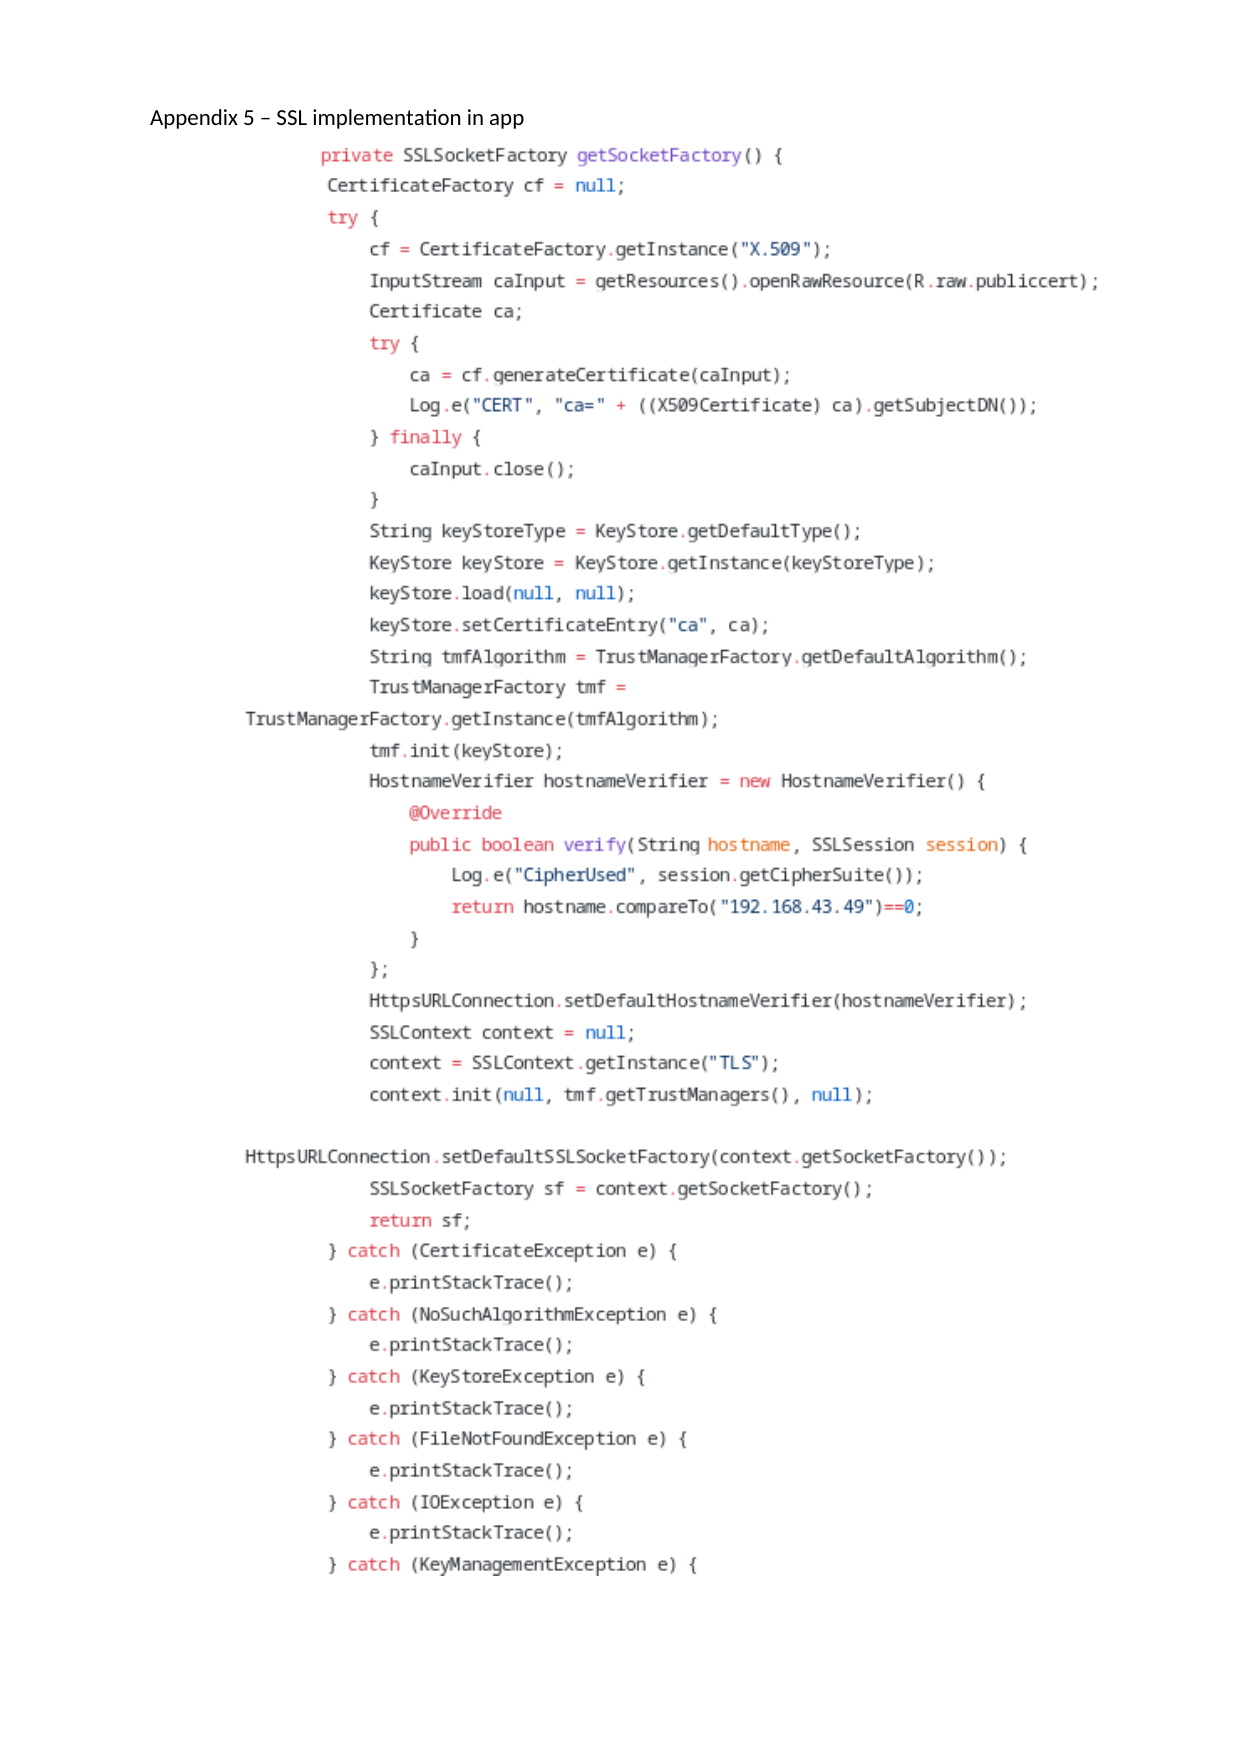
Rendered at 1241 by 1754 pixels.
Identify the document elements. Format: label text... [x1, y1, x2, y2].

text Appendix 5 – SSL implementation in app [150, 103, 1090, 1575]
